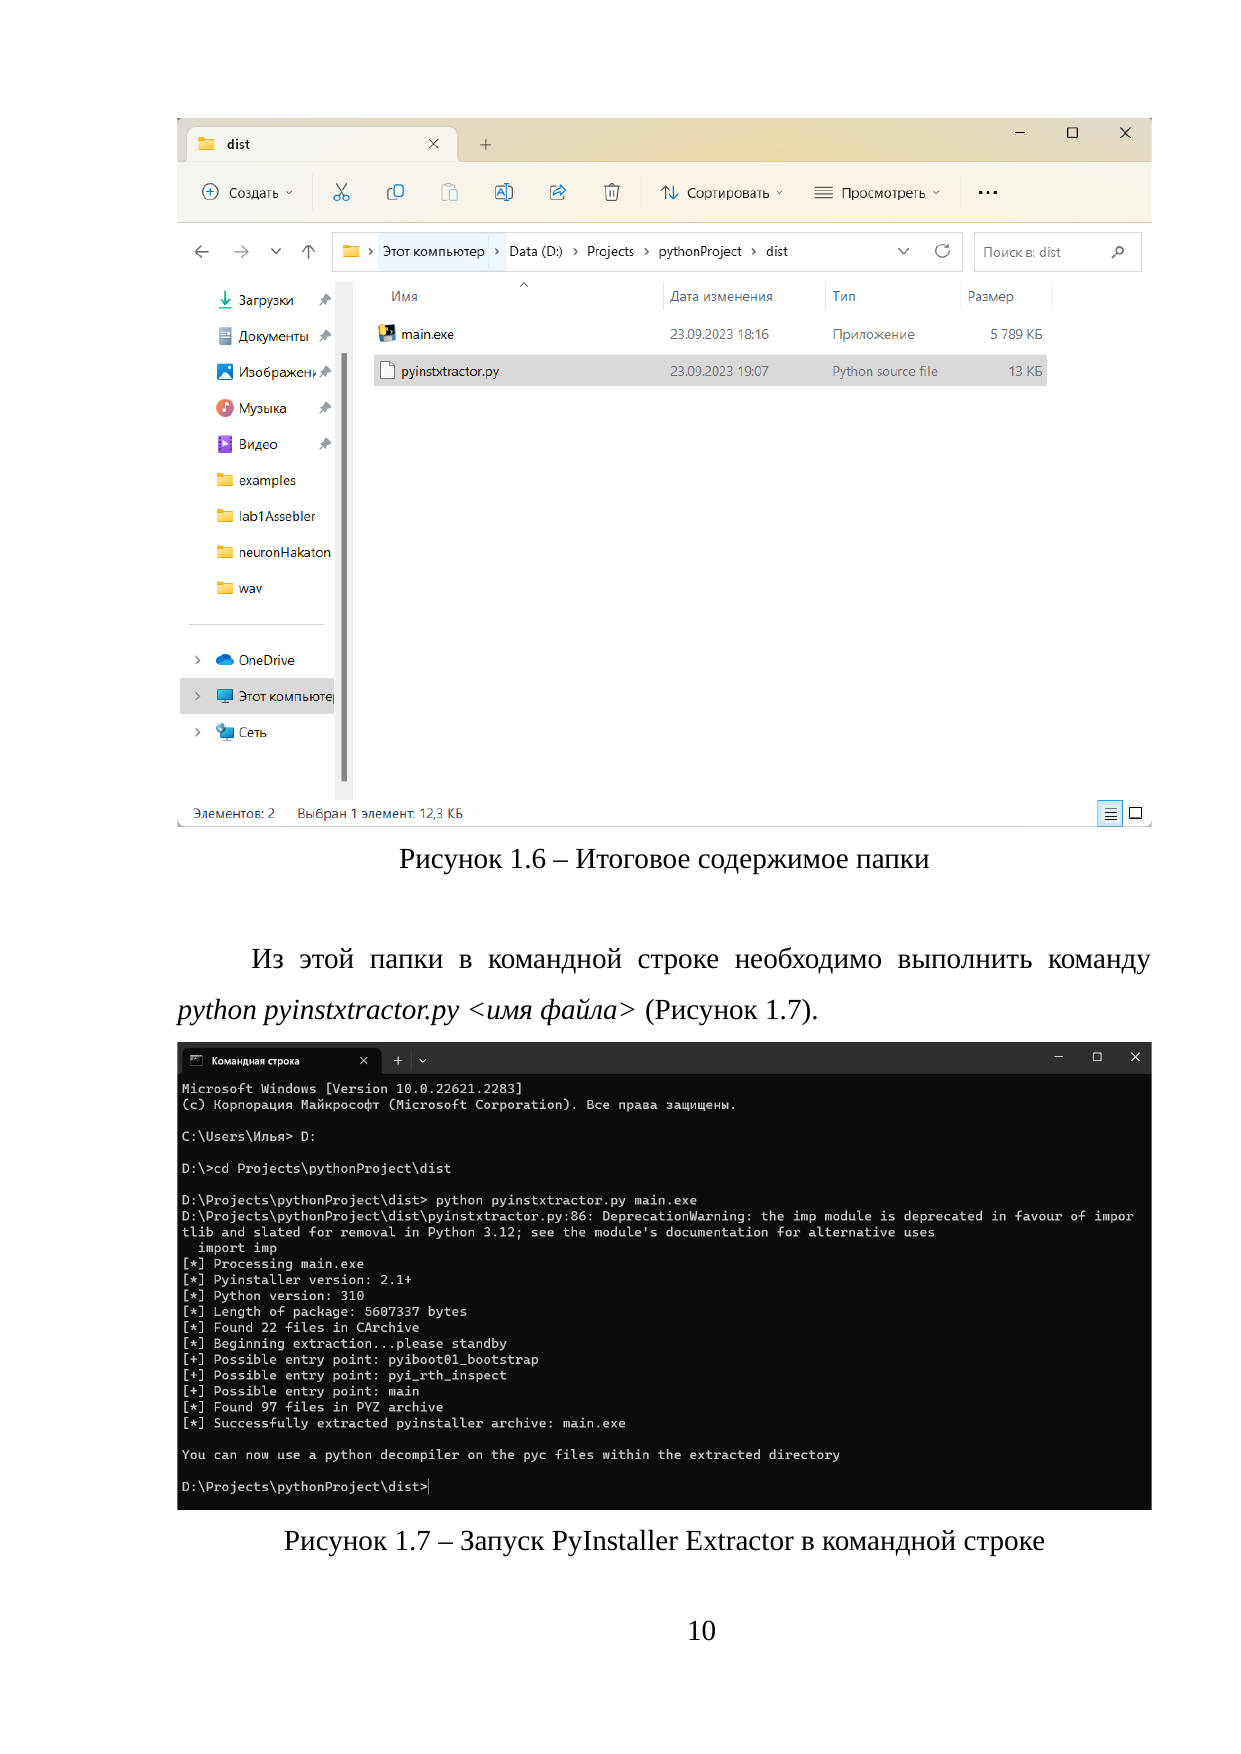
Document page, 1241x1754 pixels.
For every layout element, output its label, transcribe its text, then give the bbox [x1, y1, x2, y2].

text Рисунок 1.7 – Запуск PyInstaller Extractor в командной строке [177, 1523, 1152, 1557]
picture [177, 118, 1152, 827]
text Из этой папки в командной строке необходимо выполнить команду python pyinstxtractor.py <имя файла> (Рисунок 1.7). [177, 941, 1152, 1025]
text Рисунок 1.6 – Итоговое содержимое папки [177, 841, 1152, 874]
picture [177, 1042, 1152, 1510]
